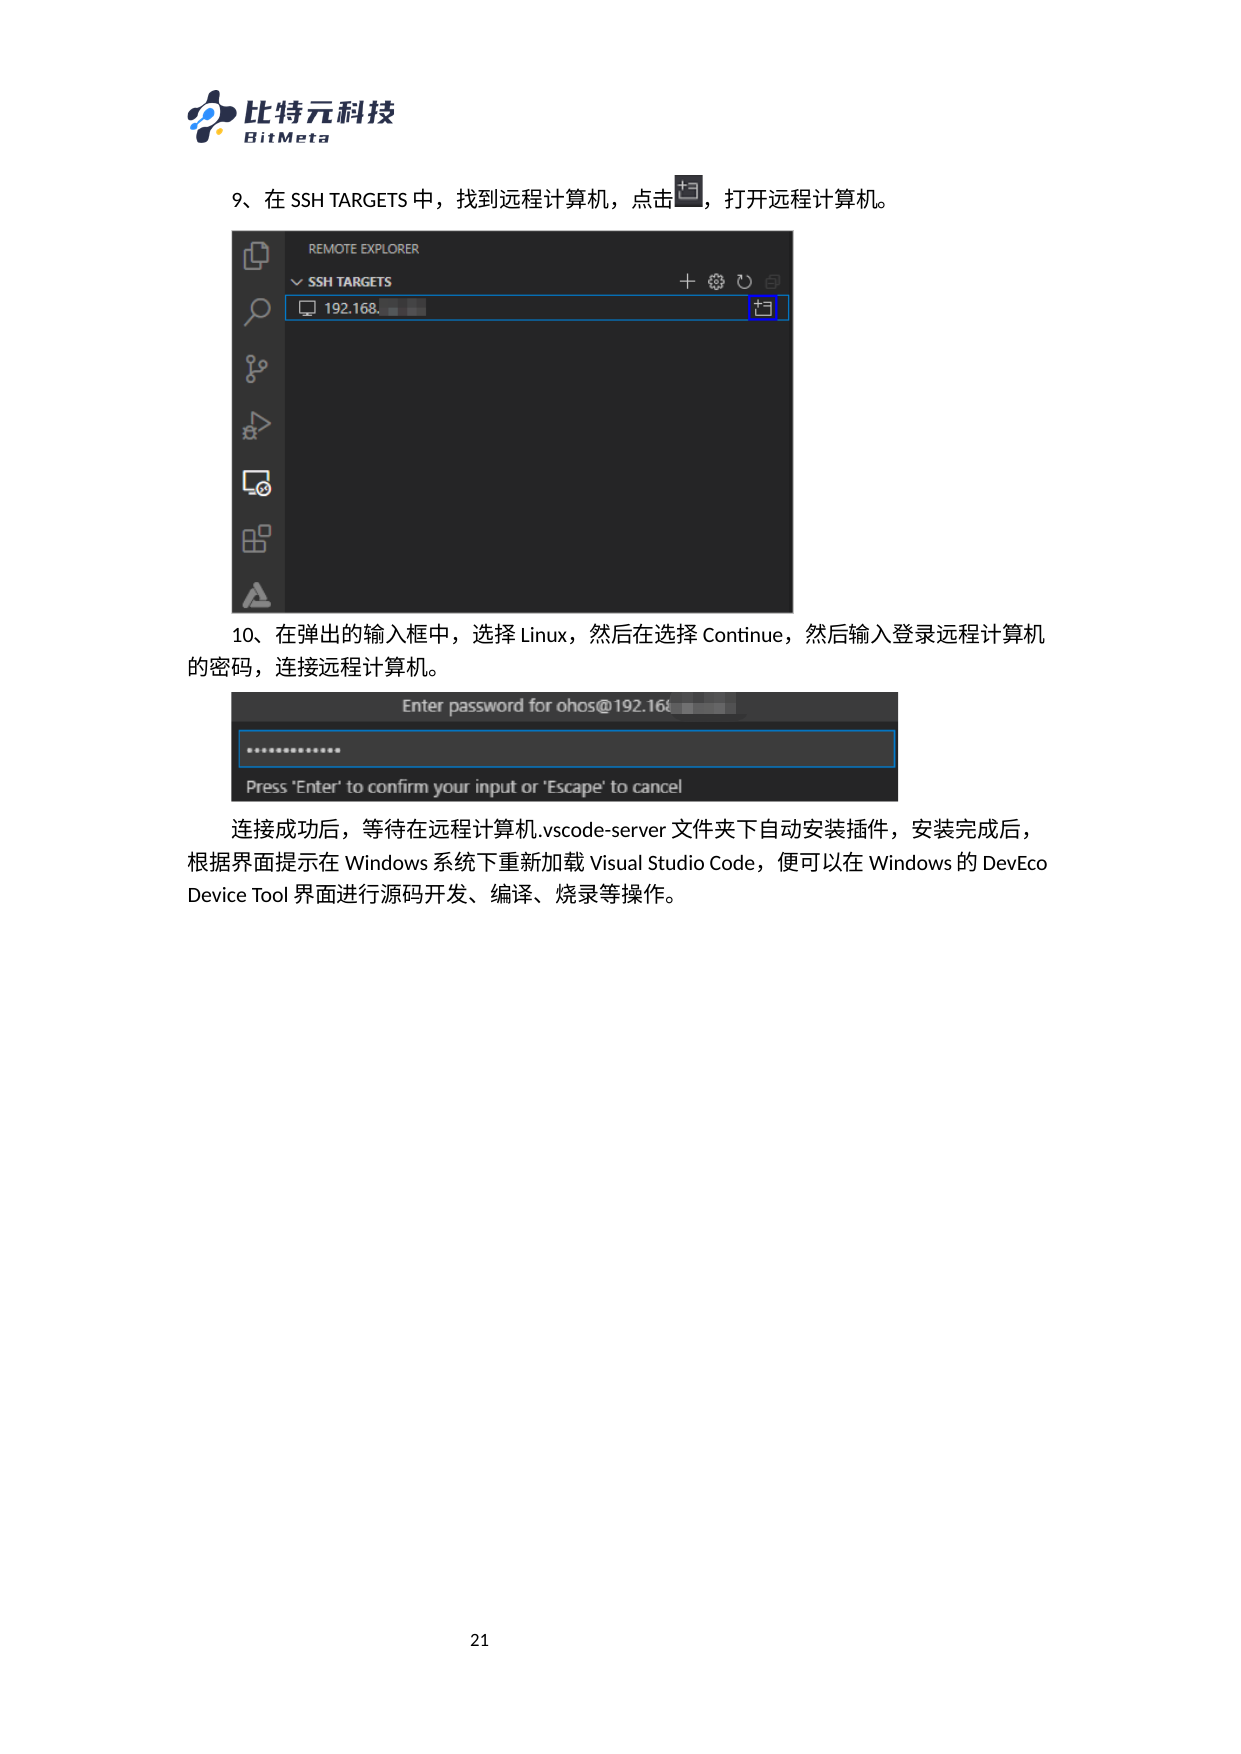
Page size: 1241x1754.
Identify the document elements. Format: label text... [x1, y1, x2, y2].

list 在弹出的输入框中，选择Linux，然后在选择Continue，然后输入登录远程计算机的密码，连接远程计算机。 [187, 617, 1053, 682]
picture [187, 90, 395, 143]
list 连接成功后，等待在远程计算机.vscode-server文件夹下自动安装插件，安装完成后，根据界面提示在Windows系统下重新加载Visual Studio Code，便可以在Windows的DevEco Device Tool界面进行源码开发、编译、烧录等操作。 [187, 812, 1053, 909]
list 在SSH TARGETS中，找到远程计算机，点击，打开远程计算机。 [187, 162, 1053, 227]
picture [231, 692, 899, 802]
picture [674, 175, 703, 207]
picture [231, 230, 794, 614]
